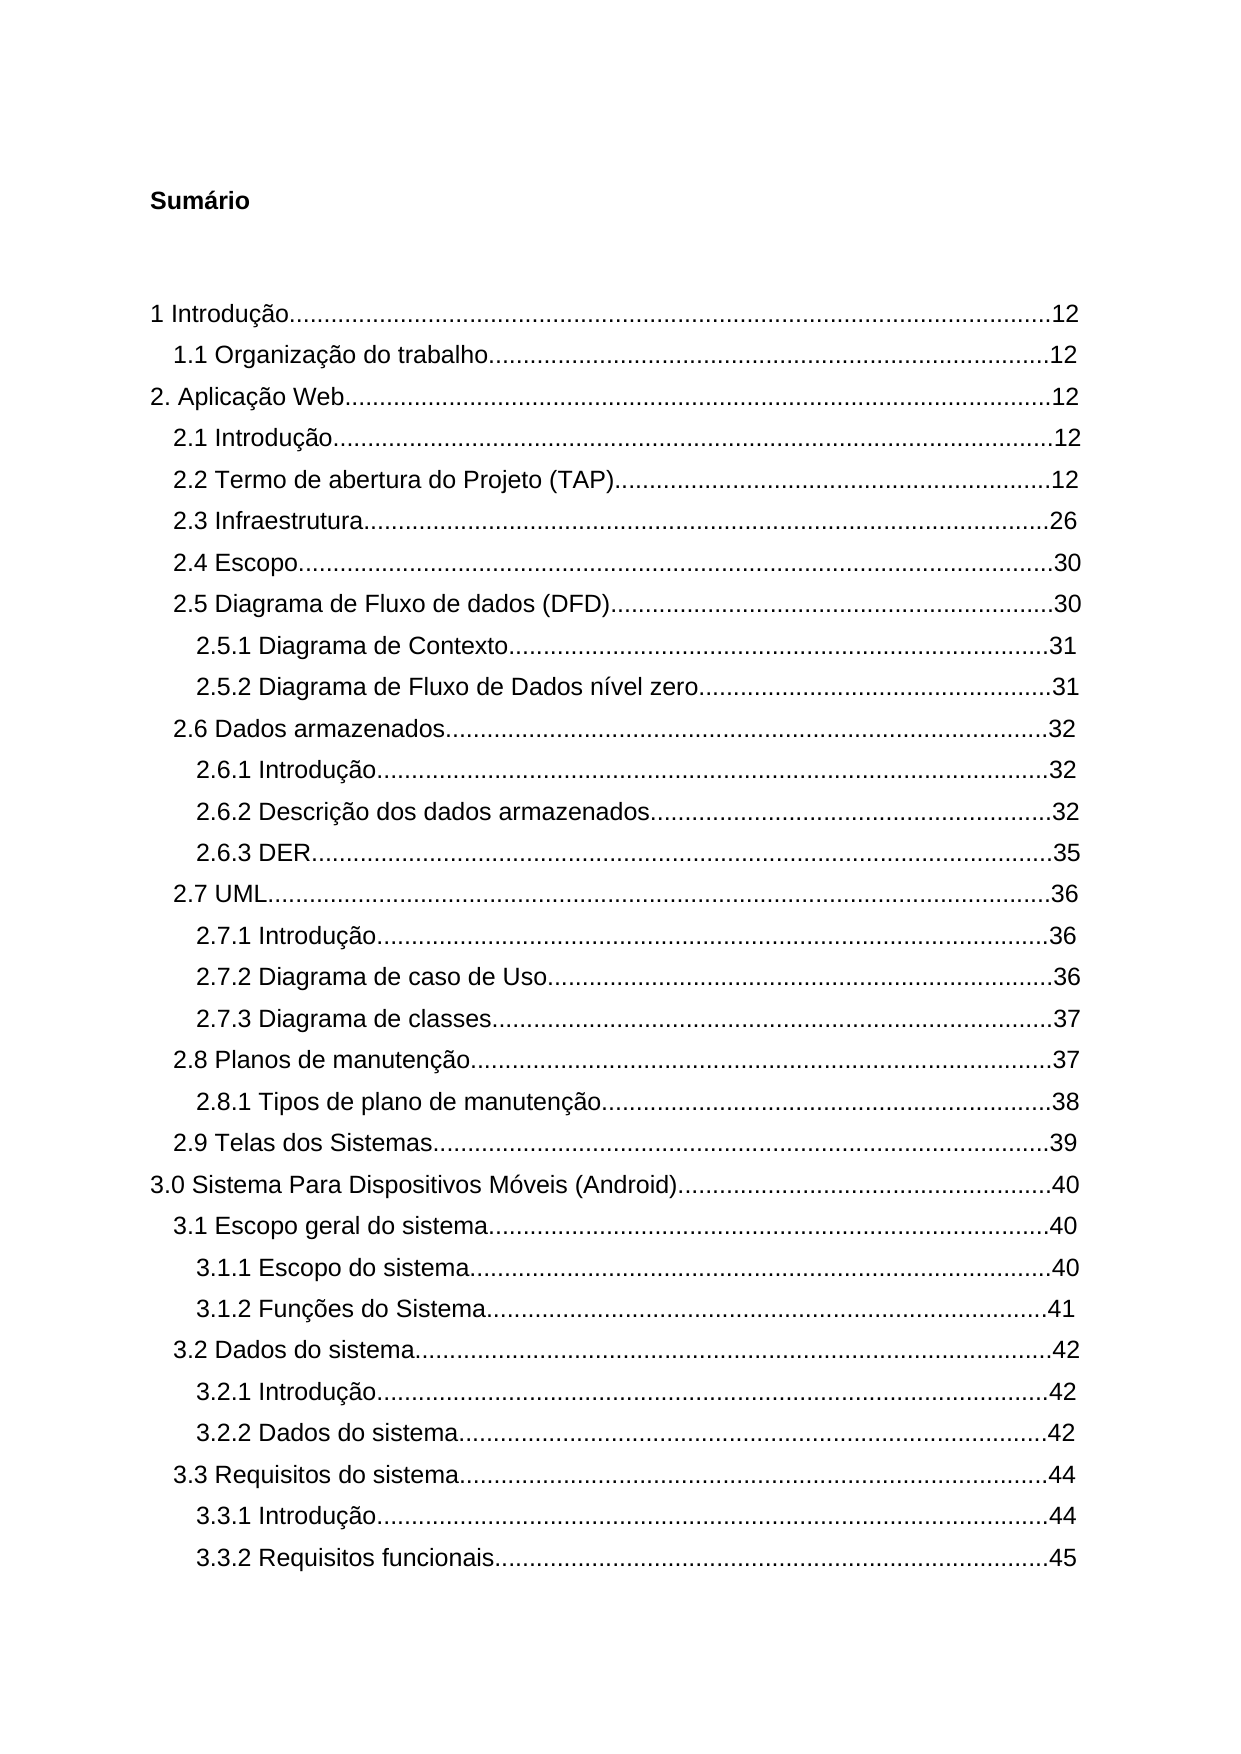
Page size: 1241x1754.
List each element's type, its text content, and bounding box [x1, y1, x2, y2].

text 2. Aplicação Web......................................................................................................12 [150, 382, 1090, 411]
text Sumário [150, 186, 1090, 215]
text 2.4 Escopo.............................................................................................................30 [173, 548, 1090, 576]
text 3.1 Escopo geral do sistema.................................................................................40 [173, 1211, 1090, 1240]
text 2.1 Introdução........................................................................................................12 [173, 423, 1090, 452]
text 3.3.2 Requisitos funcionais................................................................................45 [196, 1543, 1090, 1571]
text 3.2.2 Dados do sistema.....................................................................................42 [196, 1418, 1090, 1447]
text 1 Introdução..............................................................................................................12 [150, 299, 1090, 328]
text 2.8.1 Tipos de plano de manutenção.................................................................38 [196, 1087, 1090, 1115]
text 2.7 UML.................................................................................................................36 [173, 879, 1090, 908]
text 2.6 Dados armazenados.......................................................................................32 [173, 713, 1090, 742]
text 2.5.2 Diagrama de Fluxo de Dados nível zero...................................................31 [196, 672, 1090, 701]
text 3.0 Sistema Para Dispositivos Móveis (Android)......................................................40 [150, 1169, 1090, 1198]
text 2.7.1 Introdução.................................................................................................36 [196, 921, 1090, 949]
text 2.5.1 Diagrama de Contexto..............................................................................31 [196, 631, 1090, 659]
text 3.2 Dados do sistema............................................................................................42 [173, 1335, 1090, 1364]
text 2.5 Diagrama de Fluxo de dados (DFD)................................................................30 [173, 589, 1090, 618]
text 3.1.2 Funções do Sistema.................................................................................41 [196, 1294, 1090, 1323]
text 2.3 Infraestrutura...................................................................................................26 [173, 506, 1090, 535]
text 3.3.1 Introdução.................................................................................................44 [196, 1501, 1090, 1530]
text 2.8 Planos de manutenção....................................................................................37 [173, 1045, 1090, 1074]
text 2.9 Telas dos Sistemas.........................................................................................39 [173, 1128, 1090, 1157]
text 3.3 Requisitos do sistema.....................................................................................44 [173, 1460, 1090, 1488]
text 2.7.3 Diagrama de classes.................................................................................37 [196, 1004, 1090, 1032]
text 1.1 Organização do trabalho.................................................................................12 [173, 340, 1090, 369]
text 2.6.3 DER...........................................................................................................35 [196, 838, 1090, 867]
text 2.6.1 Introdução.................................................................................................32 [196, 755, 1090, 784]
text 2.6.2 Descrição dos dados armazenados..........................................................32 [196, 796, 1090, 825]
text 2.2 Termo de abertura do Projeto (TAP)...............................................................12 [173, 465, 1090, 493]
text 3.1.1 Escopo do sistema....................................................................................40 [196, 1252, 1090, 1281]
text 2.7.2 Diagrama de caso de Uso.........................................................................36 [196, 962, 1090, 991]
text 3.2.1 Introdução.................................................................................................42 [196, 1377, 1090, 1406]
